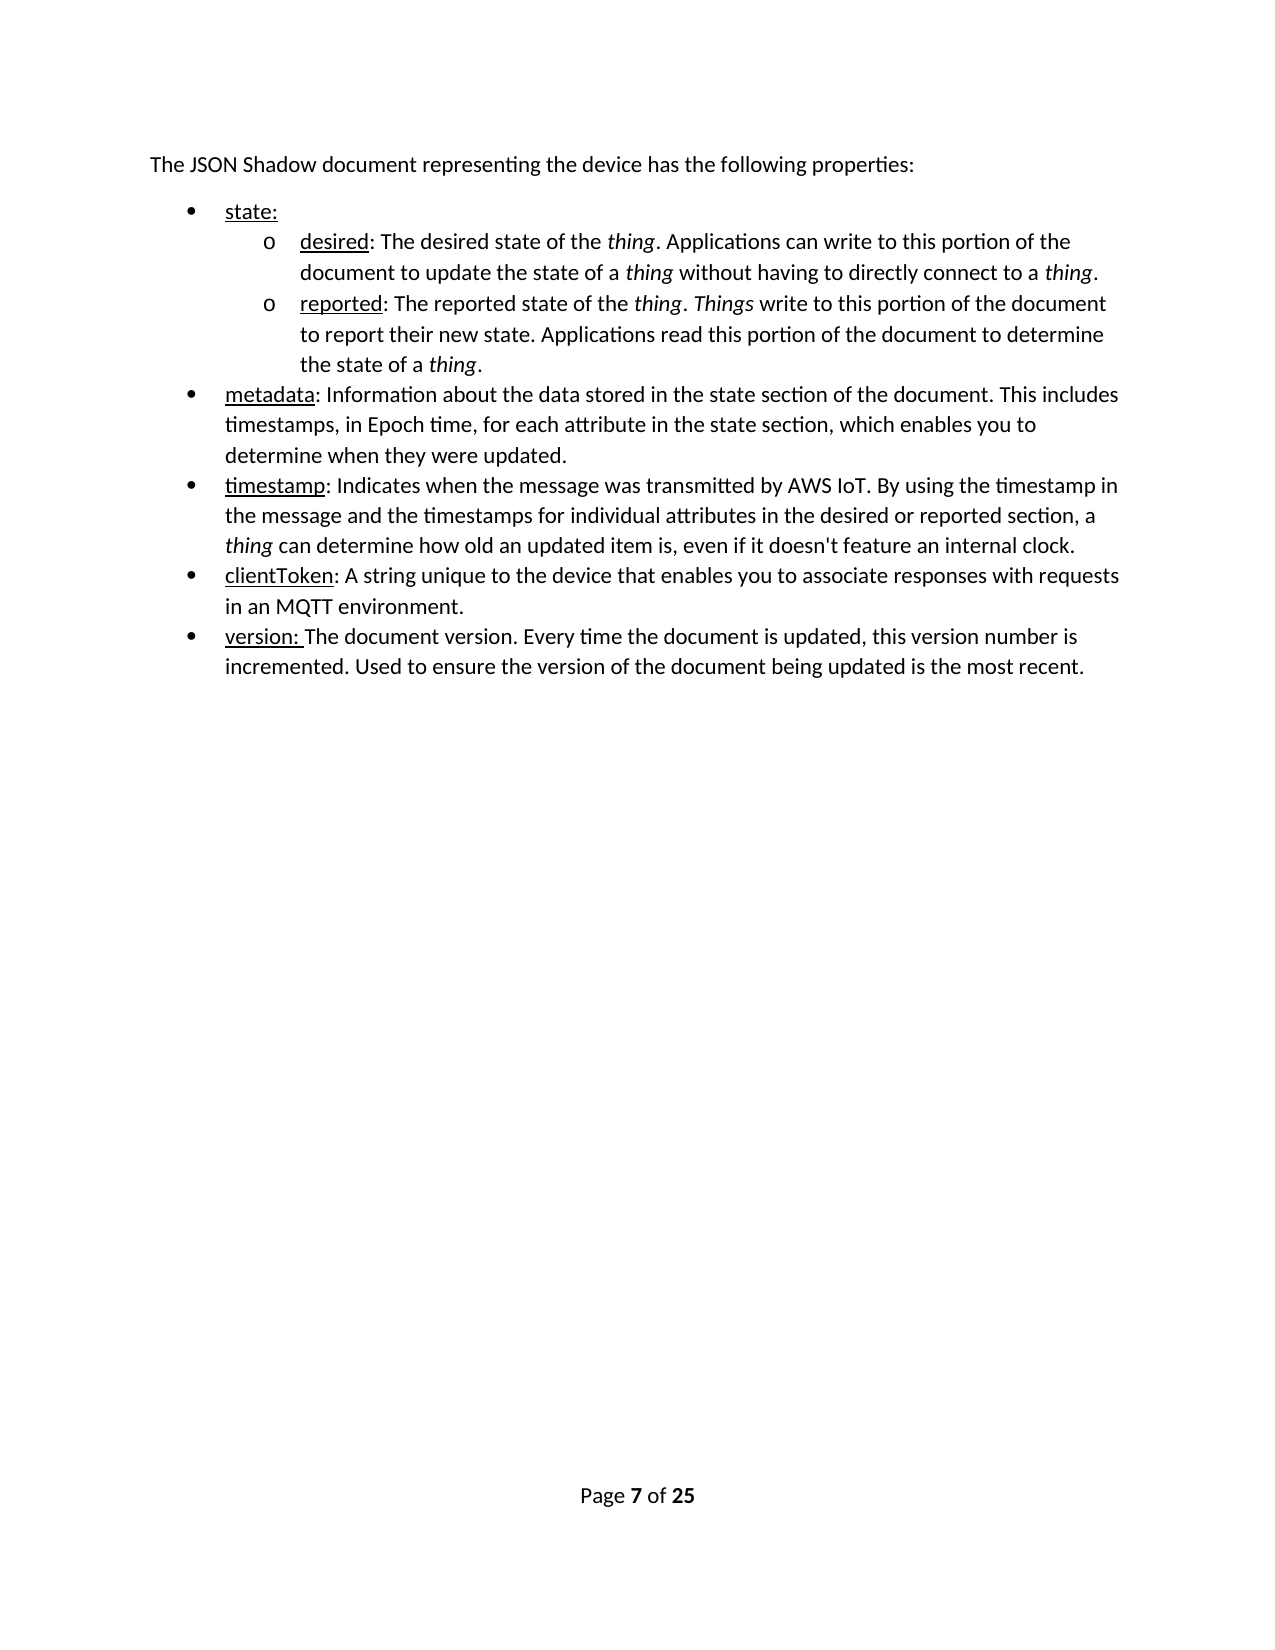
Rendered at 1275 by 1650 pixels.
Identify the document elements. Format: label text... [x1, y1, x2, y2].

text The JSON Shadow document representing the device has the following properties: [150, 150, 1125, 178]
list metadata: Information about the data stored in the state section of the document. This includes timestamps, in Epoch time, for each attribute in the state section, which enables you to determine when they were updated. [187, 380, 1125, 469]
list desired: The desired state of the thing. Applications can write to this portion of the document to update the state of a thing without having to directly connect to a thing. [262, 227, 1125, 286]
list version: The document version. Every time the document is updated, this version number is incremented. Used to ensure the version of the document being updated is the most recent. [187, 622, 1125, 680]
list clientToken: A string unique to the device that enables you to associate responses with requests in an MQTT environment. [187, 562, 1125, 620]
list state: [187, 197, 1125, 225]
list timestamp: Indicates when the message was transmitted by AWS IoT. By using the timestamp in the message and the timestamps for individual attributes in the desired or reported section, a thing can determine how old an updated item is, even if it doesn't feature an internal clock. [187, 471, 1125, 559]
list reported: The reported state of the thing. Things write to this portion of the document to report their new state. Applications read this portion of the document to determine the state of a thing. [262, 289, 1125, 378]
